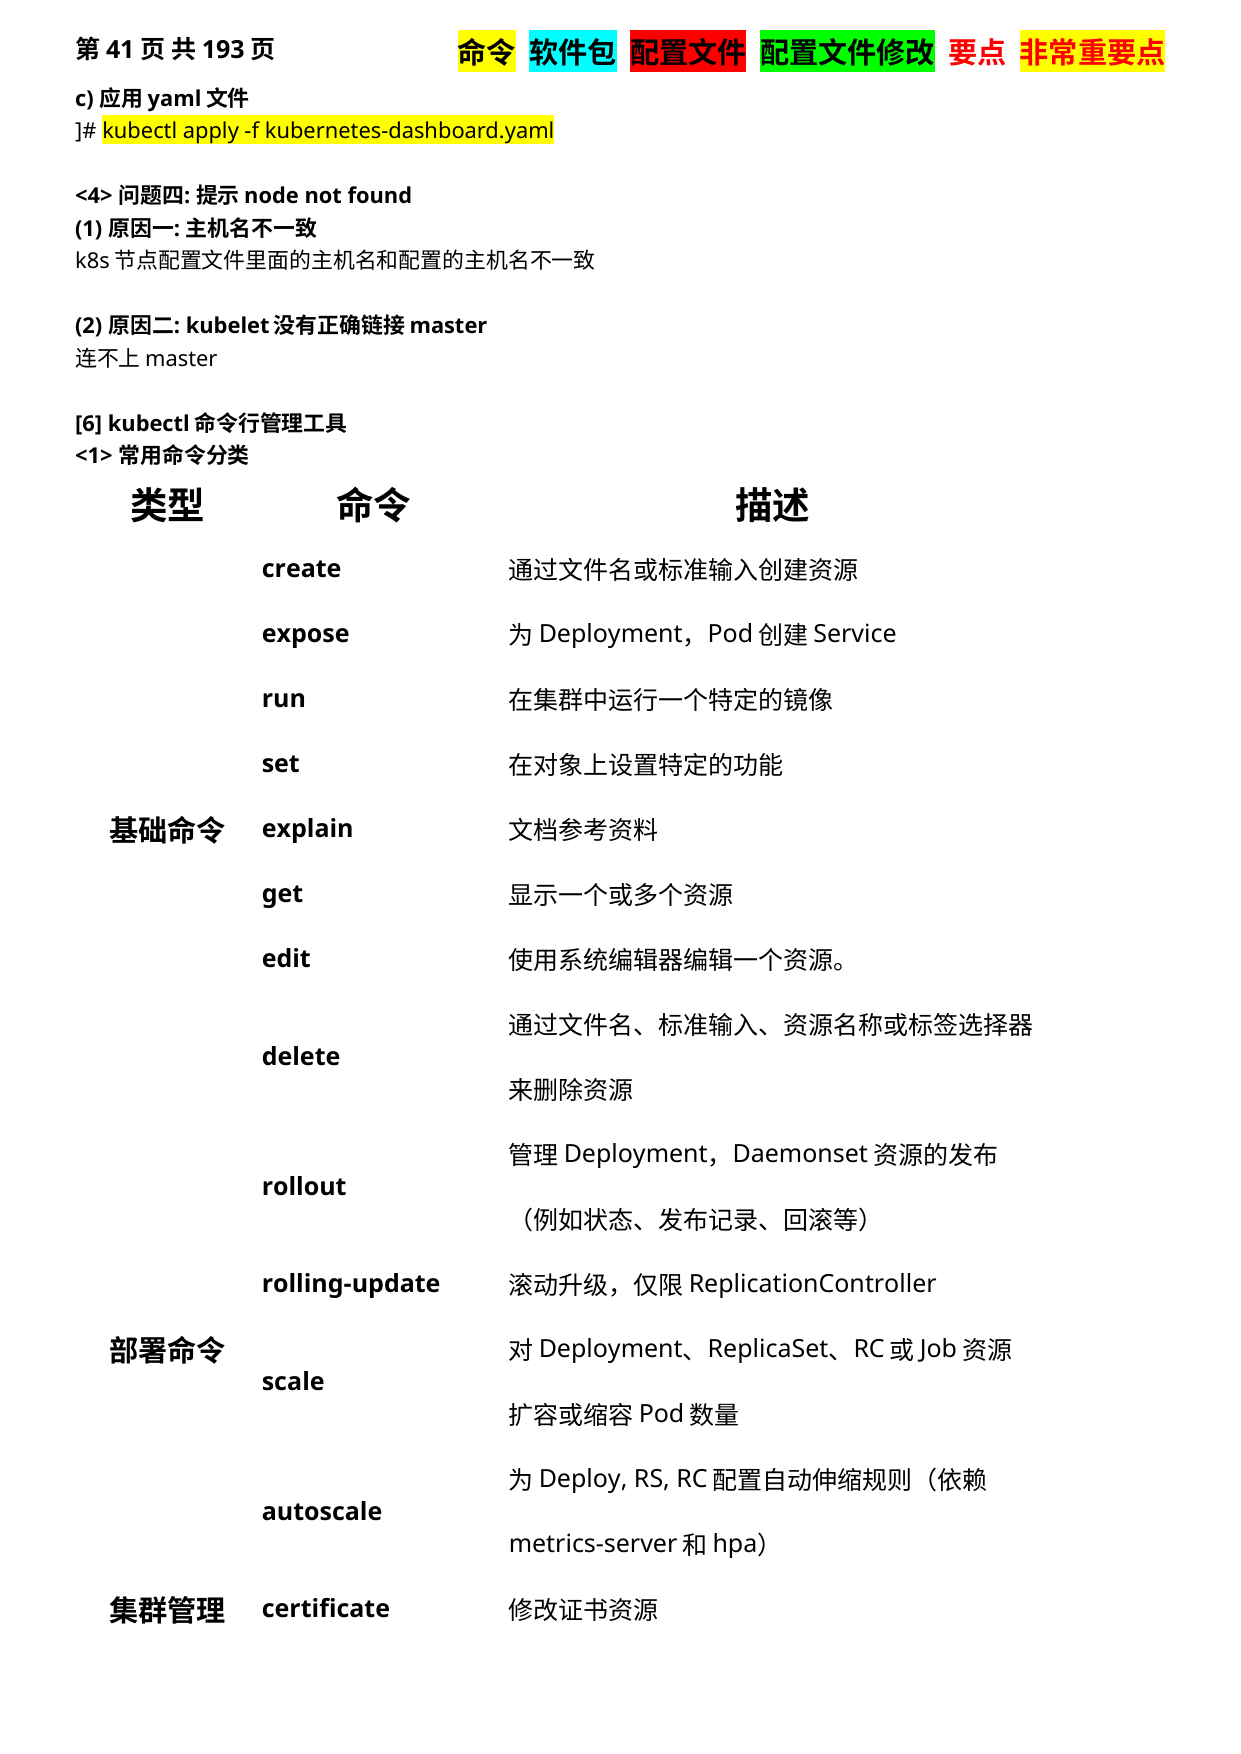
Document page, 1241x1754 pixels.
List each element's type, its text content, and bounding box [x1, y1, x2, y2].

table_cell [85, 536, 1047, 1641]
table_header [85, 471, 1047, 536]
text <1> 常用命令分类 [75, 438, 1165, 471]
text <4> 问题四: 提示node not found [75, 178, 1165, 211]
text (1) 原因一: 主机名不一致 [75, 211, 1165, 243]
text k8s节点配置文件里面的主机名和配置的主机名不一致 [75, 243, 1165, 276]
text ]# kubectl apply -f kubernetes-dashboard.yaml [75, 113, 1165, 146]
text 连不上master [75, 341, 1165, 373]
text (2) 原因二: kubelet没有正确链接master [75, 308, 1165, 341]
text [6] kubectl命令行管理工具 [75, 406, 1165, 438]
text c) 应用yaml文件 [75, 81, 1165, 113]
